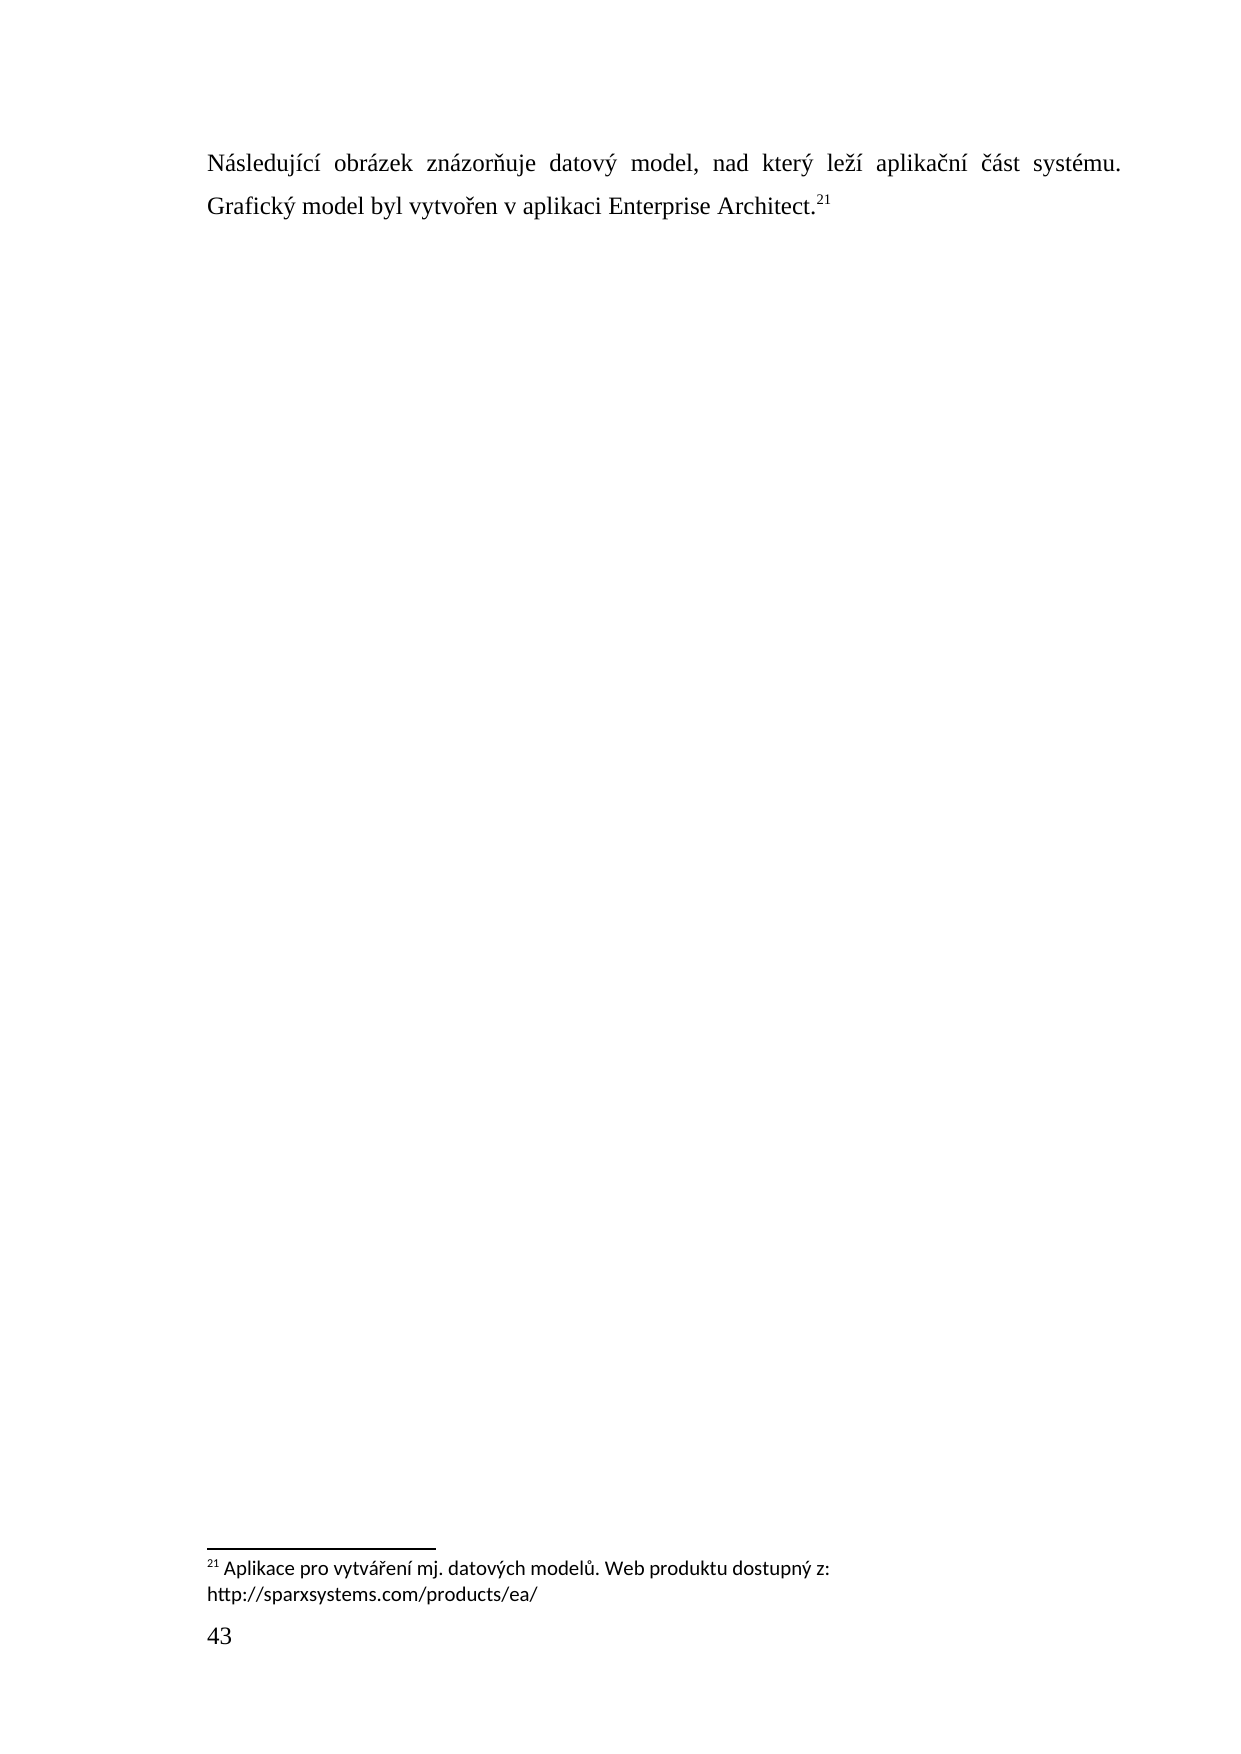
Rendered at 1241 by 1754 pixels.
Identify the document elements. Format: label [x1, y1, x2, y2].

text [207, 176, 1122, 219]
